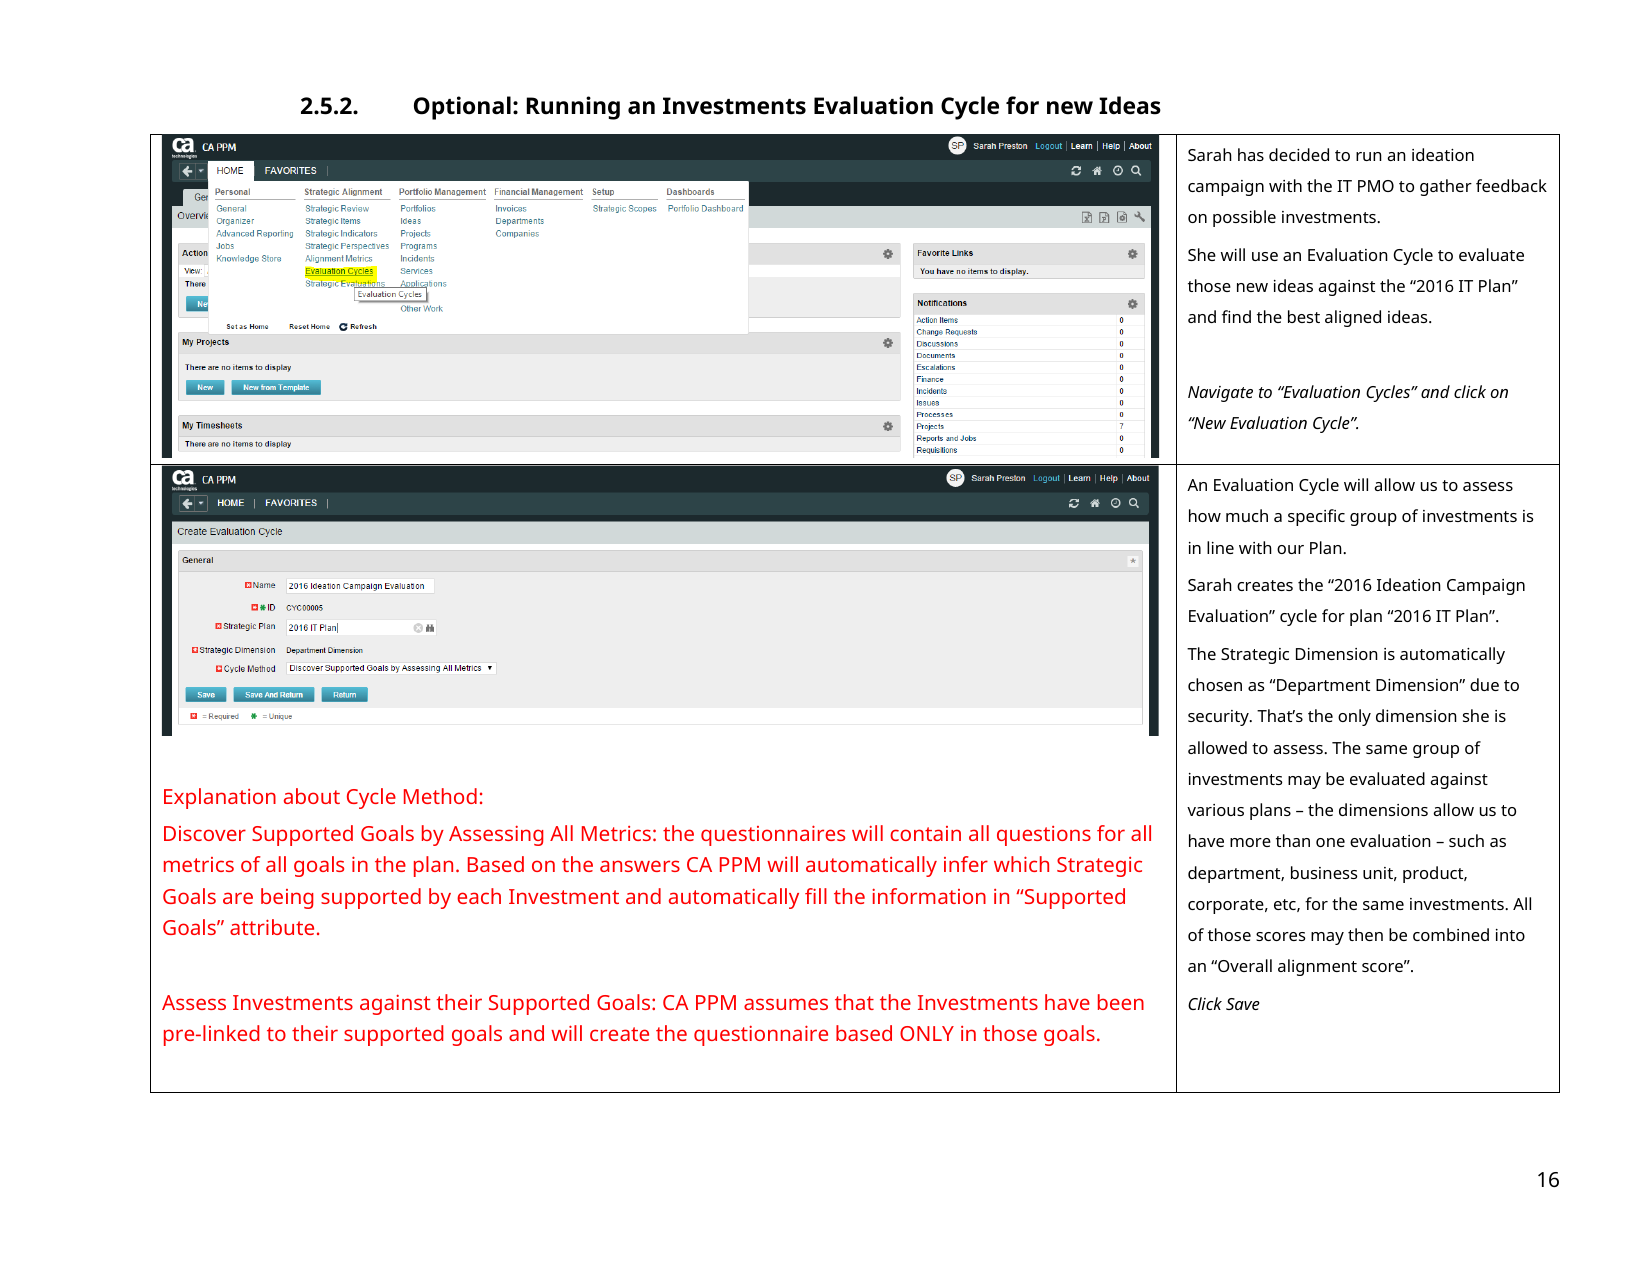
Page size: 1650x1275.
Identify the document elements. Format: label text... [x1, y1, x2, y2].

table_cell Explanation about Cycle Method: Discover Supported Goals by Assessing All Metrics: the questionnaires will contain all questions for all metrics of all goals in the plan. Based on the answers CA PPM will automatically infer which Strategic Goals are being supported by each Investment and automatically fill the information in “Supported Goals” attribute. Assess Investments against their Supported Goals: CA PPM assumes that the Investments have been pre-linked to their supported goals and will create the questionnaire based ONLY in those goals. [151, 465, 1176, 1092]
table_cell An Evaluation Cycle will allow us to assess how much a specific group of investments is in line with our Plan. Sarah creates the “2016 Ideation Campaign Evaluation” cycle for plan “2016 IT Plan”. The Strategic Dimension is automatically chosen as “Department Dimension” due to security. That’s the only dimension she is allowed to assess. The same group of investments may be evaluated against various plans – the dimensions allow us to have more than one evaluation – such as department, business unit, product, corporate, etc, for the same investments. All of those scores may then be combined into an “Overall alignment score”. Click Save [1177, 465, 1559, 1092]
subtitle Optional: Running an Investments Evaluation Cycle for new Ideas [300, 90, 1560, 121]
picture [161, 465, 1159, 736]
table_header Sarah has decided to run an ideation campaign with the IT PMO to gather feedback on possible investments. She will use an Evaluation Cycle to evaluate those new ideas against the “2016 IT Plan” and find the best aligned ideas. Navigate to “Evaluation Cycles” and click on “New Evaluation Cycle”. [1177, 135, 1559, 464]
table_header [151, 135, 1176, 464]
picture [161, 134, 1160, 458]
